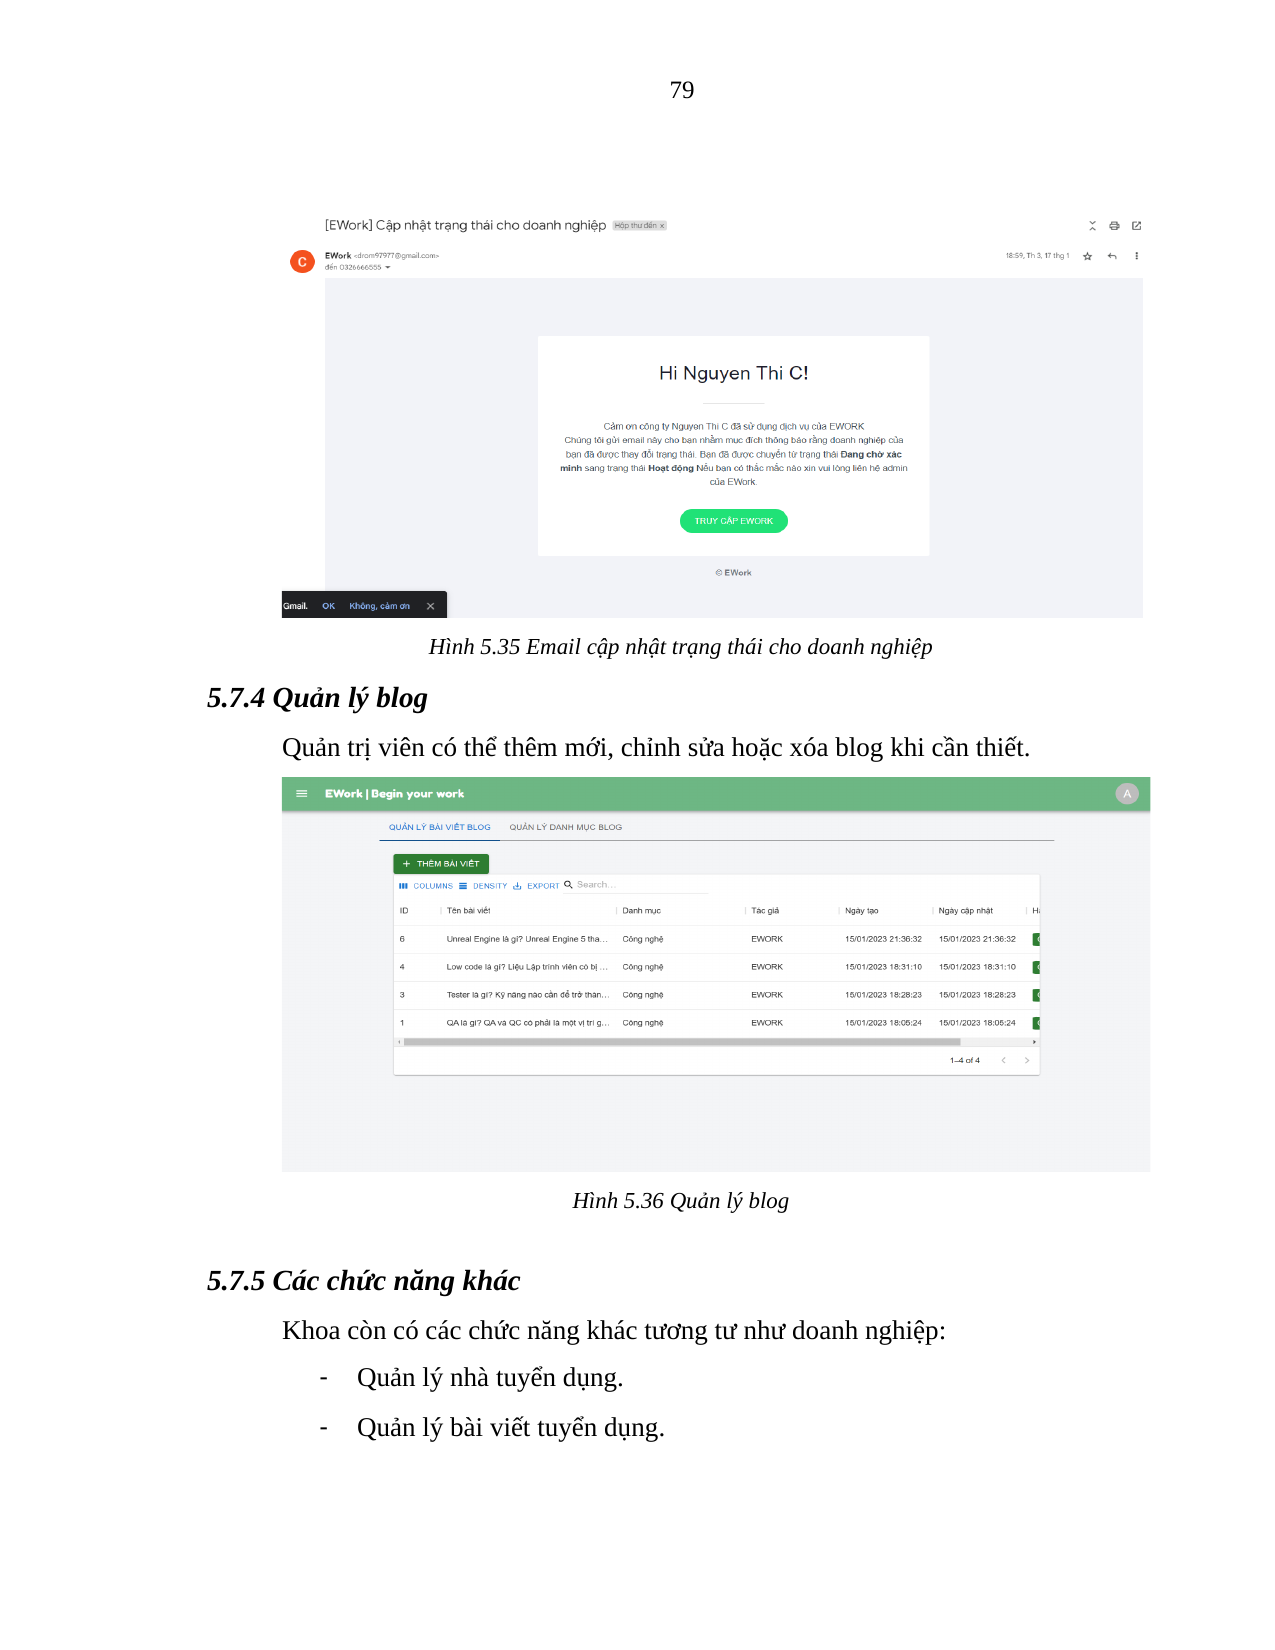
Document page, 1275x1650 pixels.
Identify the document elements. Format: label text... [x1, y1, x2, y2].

text Khoa còn có các chức năng khác tương tư như doanh nghiệp: [207, 1314, 1157, 1345]
list Quản lý bài viết tuyển dụng. [319, 1410, 1157, 1443]
list Các chức năng khác [207, 1263, 1157, 1297]
text Hình 5.36 Quản lý blog [207, 1187, 1157, 1214]
picture [281, 206, 1151, 618]
picture [281, 777, 1151, 1172]
text Quản trị viên có thể thêm mới, chỉnh sửa hoặc xóa blog khi cần thiết. [207, 731, 1157, 762]
text Hình 5.35 Email cập nhật trạng thái cho doanh nghiệp [207, 633, 1157, 660]
list Quản lý blog [207, 681, 1157, 714]
list Quản lý nhà tuyển dụng. [319, 1360, 1157, 1393]
